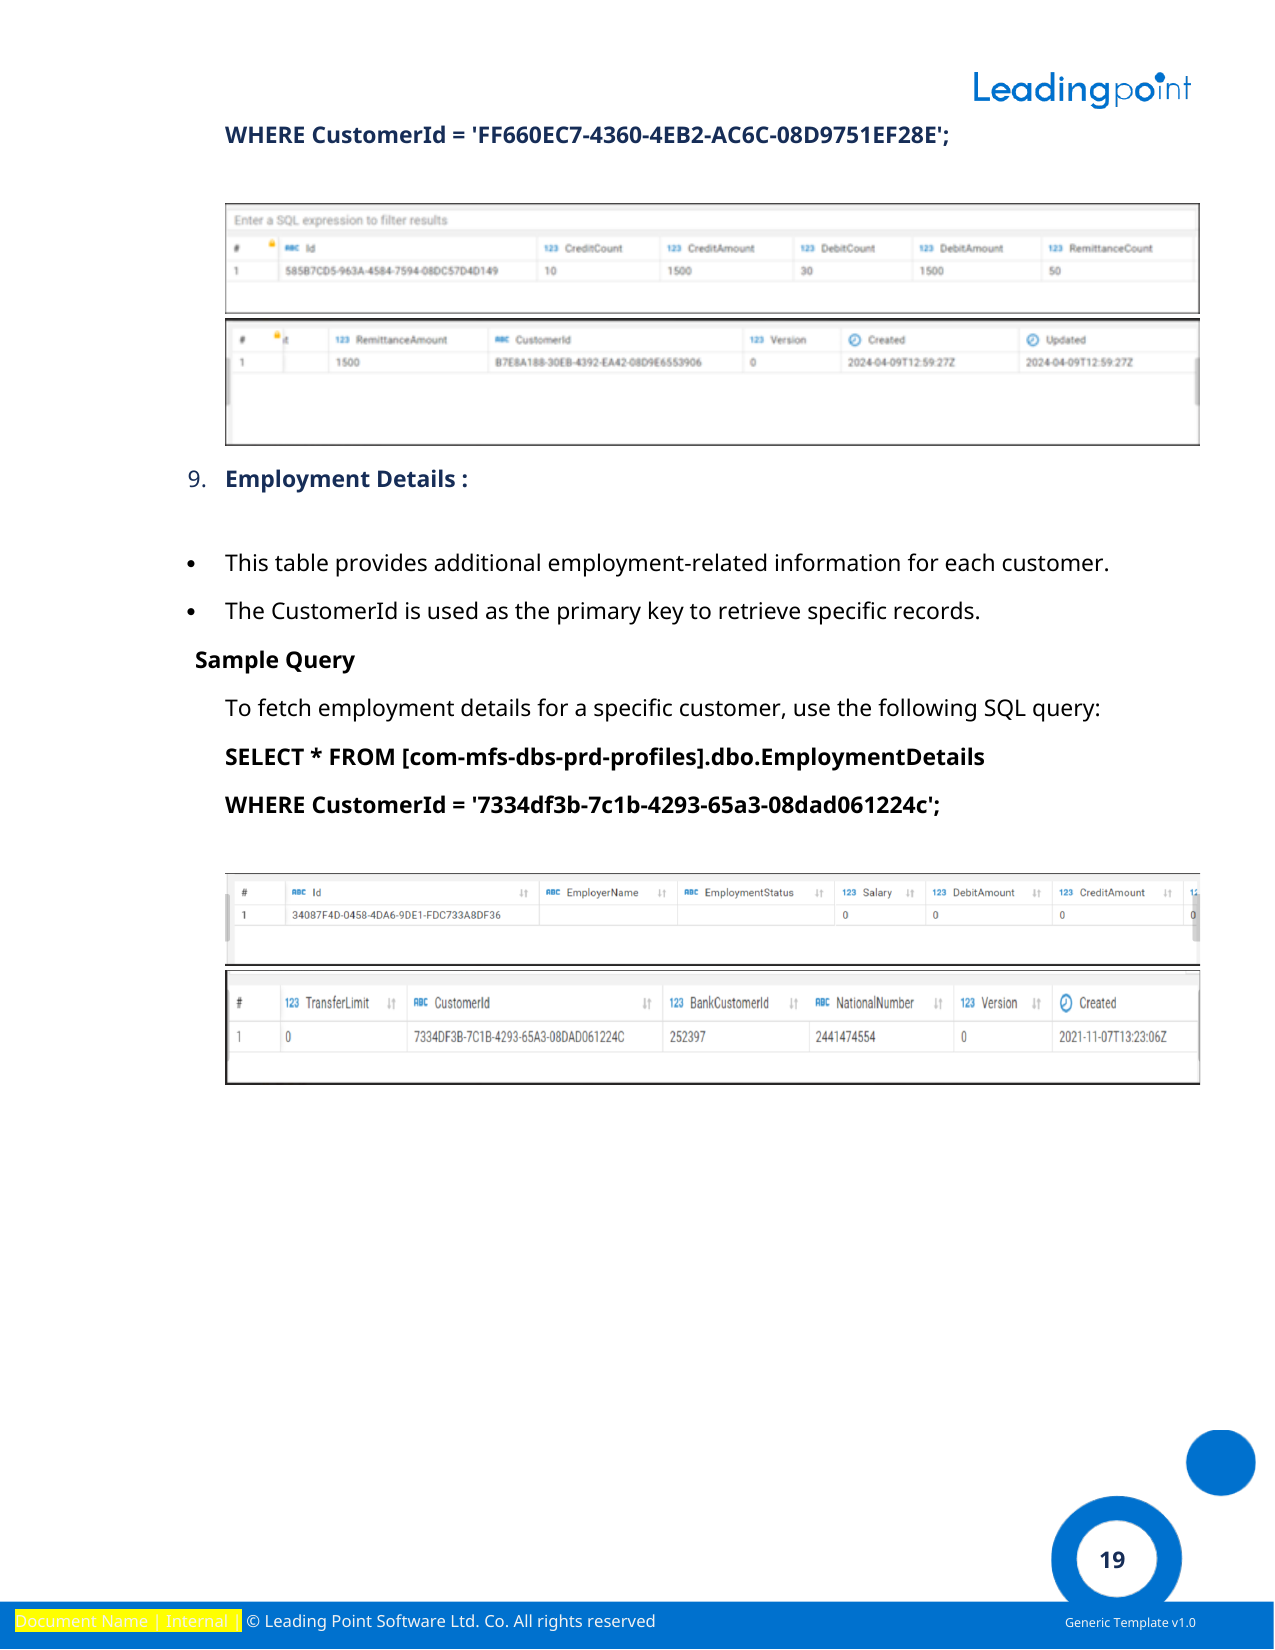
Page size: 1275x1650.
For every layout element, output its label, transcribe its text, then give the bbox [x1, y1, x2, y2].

picture [225, 318, 1200, 446]
text To fetch employment details for a specific customer, use the following SQL query: [225, 692, 1125, 723]
list The CustomerId is used as the primary key to retrieve specific records. [187, 595, 1125, 627]
text WHERE CustomerId = '7334df3b-7c1b-4293-65a3-08dad061224c'; [225, 789, 1125, 820]
text WHERE CustomerId = 'FF660EC7-4360-4EB2-AC6C-08D9751EF28E'; [225, 119, 1125, 150]
picture [225, 970, 1200, 1085]
text Sample Query [195, 644, 1125, 675]
picture [1051, 1430, 1256, 1601]
picture [225, 873, 1200, 966]
picture [225, 203, 1200, 314]
list Employment Details : [187, 462, 1125, 530]
list This table provides additional employment-related information for each customer. [187, 547, 1125, 578]
text SELECT * FROM [com-mfs-dbs-prd-profiles].dbo.EmploymentDetails [225, 741, 1125, 772]
picture [974, 72, 1191, 109]
